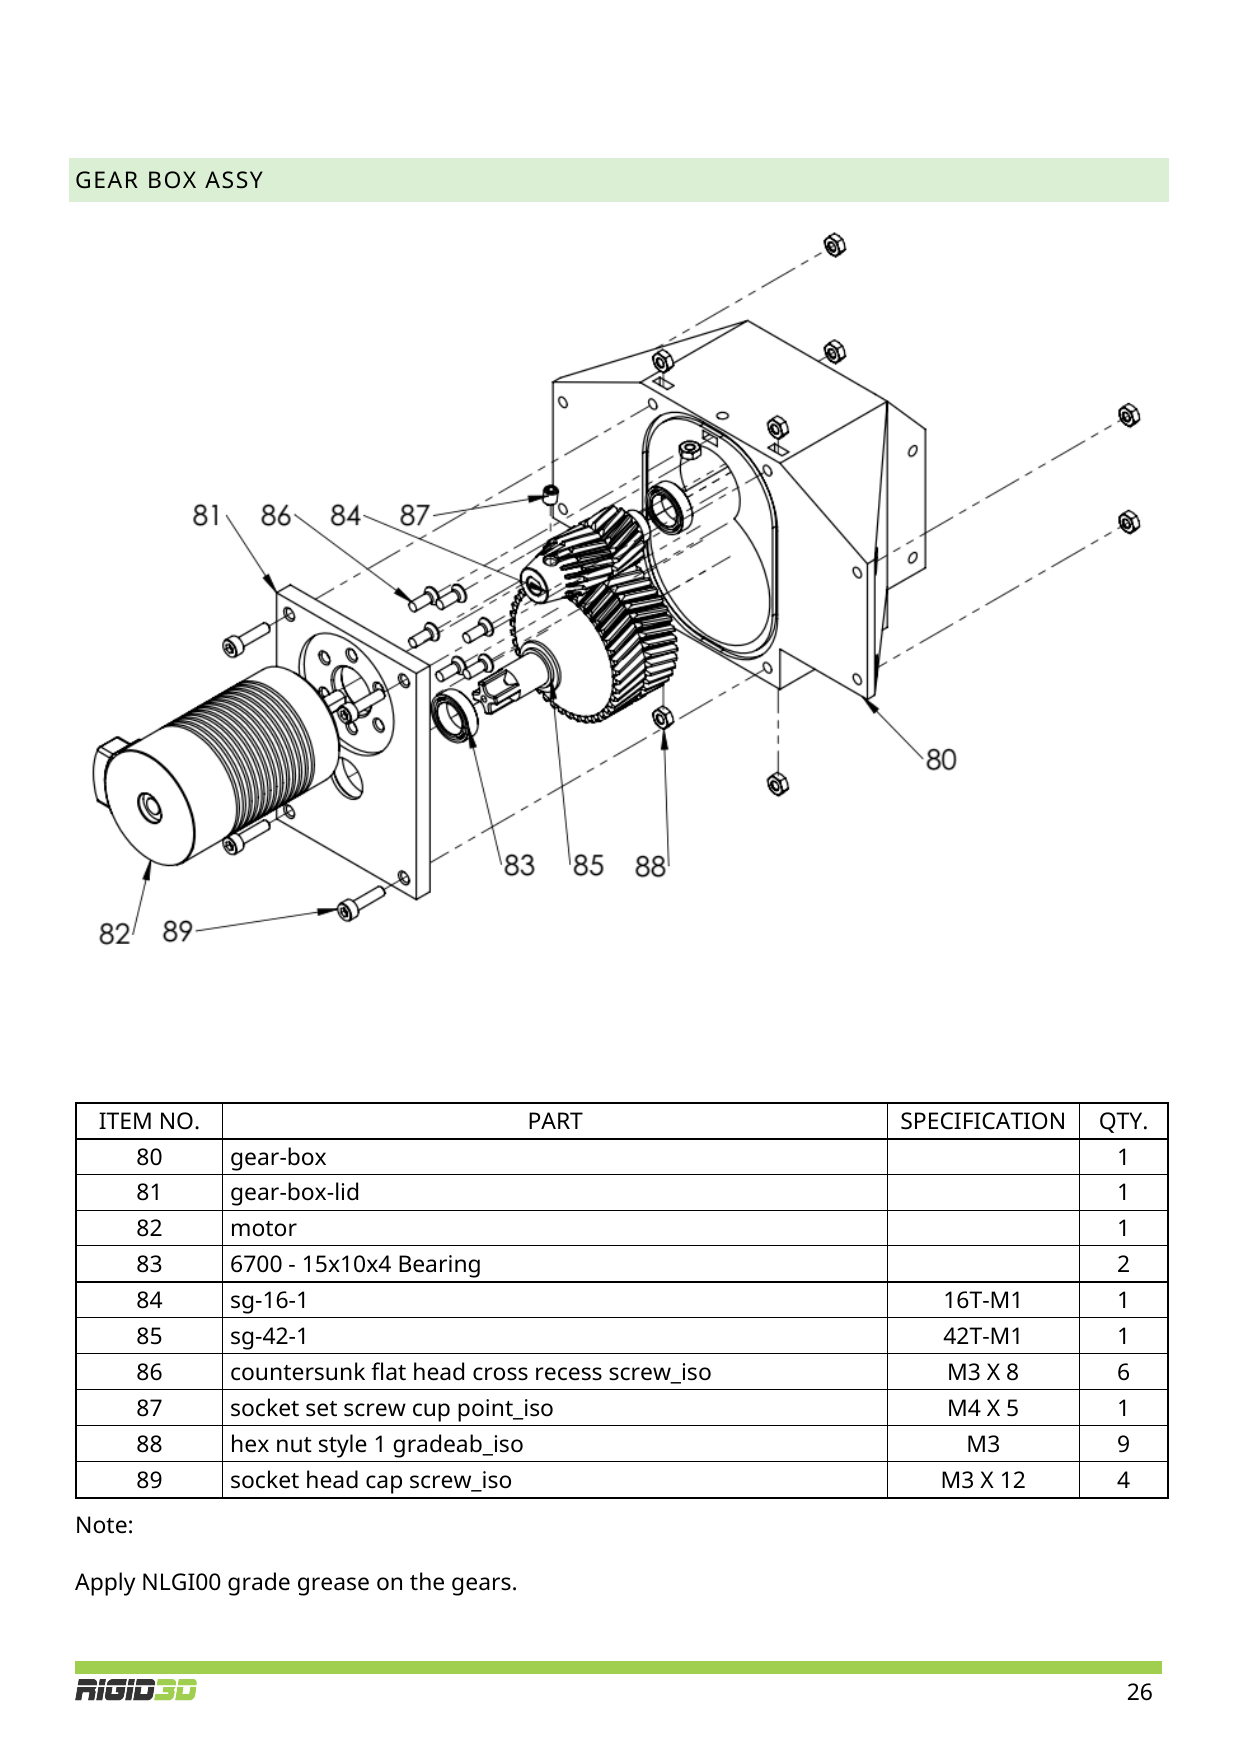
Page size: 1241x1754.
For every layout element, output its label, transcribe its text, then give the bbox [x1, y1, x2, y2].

table_cell sg-16-1 [223, 1283, 887, 1317]
table_cell 87 [77, 1390, 222, 1425]
table_cell [888, 1140, 1079, 1173]
picture [75, 216, 1163, 963]
table_cell [888, 1211, 1079, 1245]
table_cell motor [223, 1211, 887, 1245]
table_cell 81 [77, 1175, 222, 1209]
table_cell socket head cap screw_iso [223, 1462, 887, 1497]
table_cell 2 [1080, 1246, 1167, 1281]
table_cell [888, 1246, 1079, 1281]
table_cell sg-42-1 [223, 1318, 887, 1353]
table_cell 1 [1080, 1140, 1167, 1173]
text Apply NLGI00 grade grease on the gears. [75, 1566, 1162, 1597]
subtitle GEAR BOX ASSY [75, 164, 1162, 196]
table_cell 85 [77, 1318, 222, 1353]
table_cell M4 X 5 [888, 1390, 1079, 1425]
table_cell hex nut style 1 gradeab_iso [223, 1426, 887, 1461]
table_header ITEM NO. [77, 1104, 222, 1138]
table_cell 6700 - 15x10x4 Bearing [223, 1246, 887, 1281]
table_header SPECIFICATION [888, 1104, 1079, 1138]
table_cell 1 [1080, 1283, 1167, 1317]
table_cell countersunk flat head cross recess screw_iso [223, 1354, 887, 1389]
picture [75, 1678, 197, 1701]
table_cell [888, 1175, 1079, 1209]
table_cell 1 [1080, 1390, 1167, 1425]
table_cell 88 [77, 1426, 222, 1461]
text Note: [75, 1509, 1162, 1541]
table_cell 84 [77, 1283, 222, 1317]
table_cell 80 [77, 1140, 222, 1173]
table_cell 82 [77, 1211, 222, 1245]
table_cell 83 [77, 1246, 222, 1281]
table_cell M3 X 12 [888, 1462, 1079, 1497]
table_header QTY. [1080, 1104, 1167, 1138]
table_cell 86 [77, 1354, 222, 1389]
table_cell 89 [77, 1462, 222, 1497]
table_cell M3 [888, 1426, 1079, 1461]
table_cell socket set screw cup point_iso [223, 1390, 887, 1425]
table_cell 6 [1080, 1354, 1167, 1389]
table_cell gear-box [223, 1140, 887, 1173]
table_cell M3 X 8 [888, 1354, 1079, 1389]
table_cell 4 [1080, 1462, 1167, 1497]
table_cell 1 [1080, 1211, 1167, 1245]
table_cell 42T-M1 [888, 1318, 1079, 1353]
table_cell 1 [1080, 1175, 1167, 1209]
table_cell 9 [1080, 1426, 1167, 1461]
table_cell 1 [1080, 1318, 1167, 1353]
table_header PART [223, 1104, 887, 1138]
table_cell 16T-M1 [888, 1283, 1079, 1317]
table_cell gear-box-lid [223, 1175, 887, 1209]
